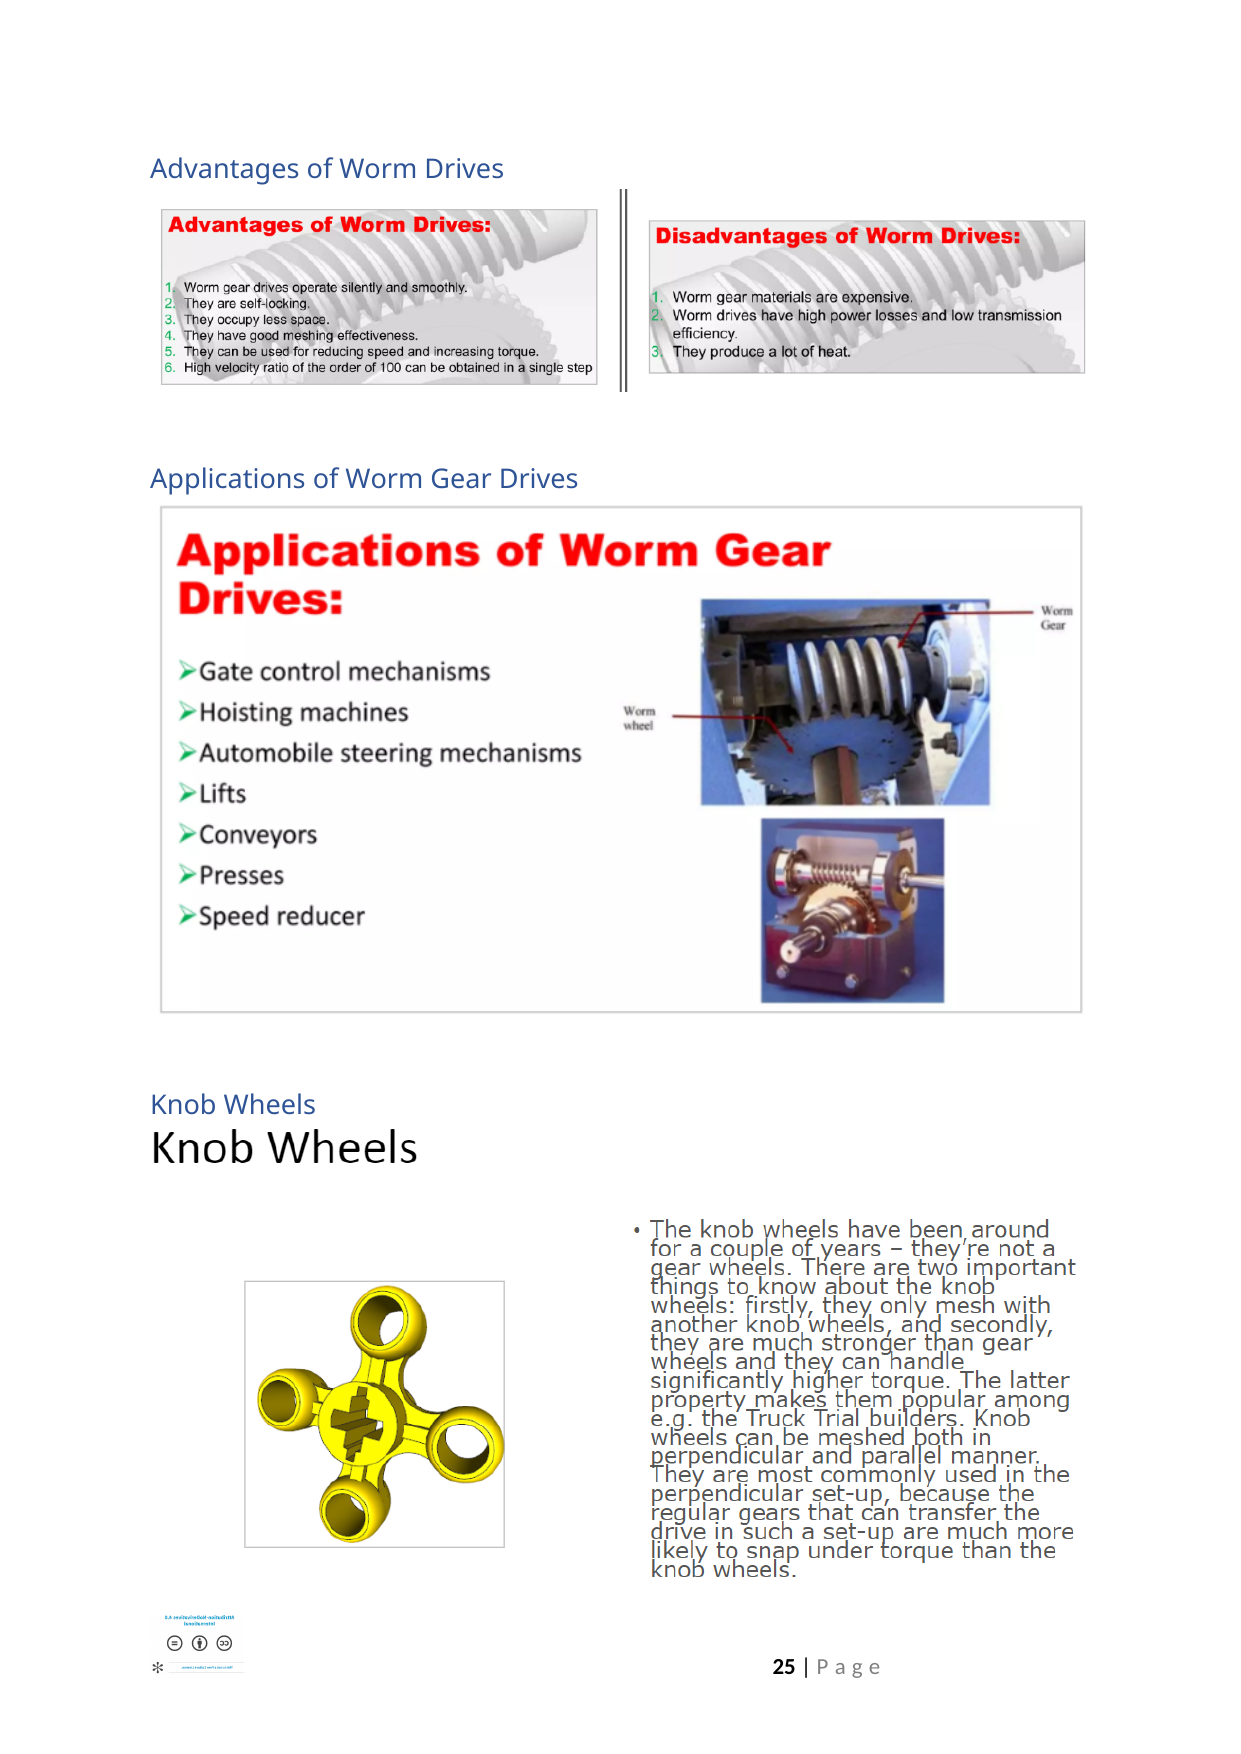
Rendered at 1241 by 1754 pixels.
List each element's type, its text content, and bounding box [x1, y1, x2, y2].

subtitle Advantages of Worm Drives [150, 150, 1090, 187]
picture [150, 189, 1091, 392]
picture [150, 1615, 245, 1675]
subtitle Knob Wheels [150, 1085, 1090, 1122]
text Applications of Worm Gear Drives [150, 459, 1090, 498]
picture [150, 498, 1091, 1018]
picture [150, 1125, 1091, 1595]
